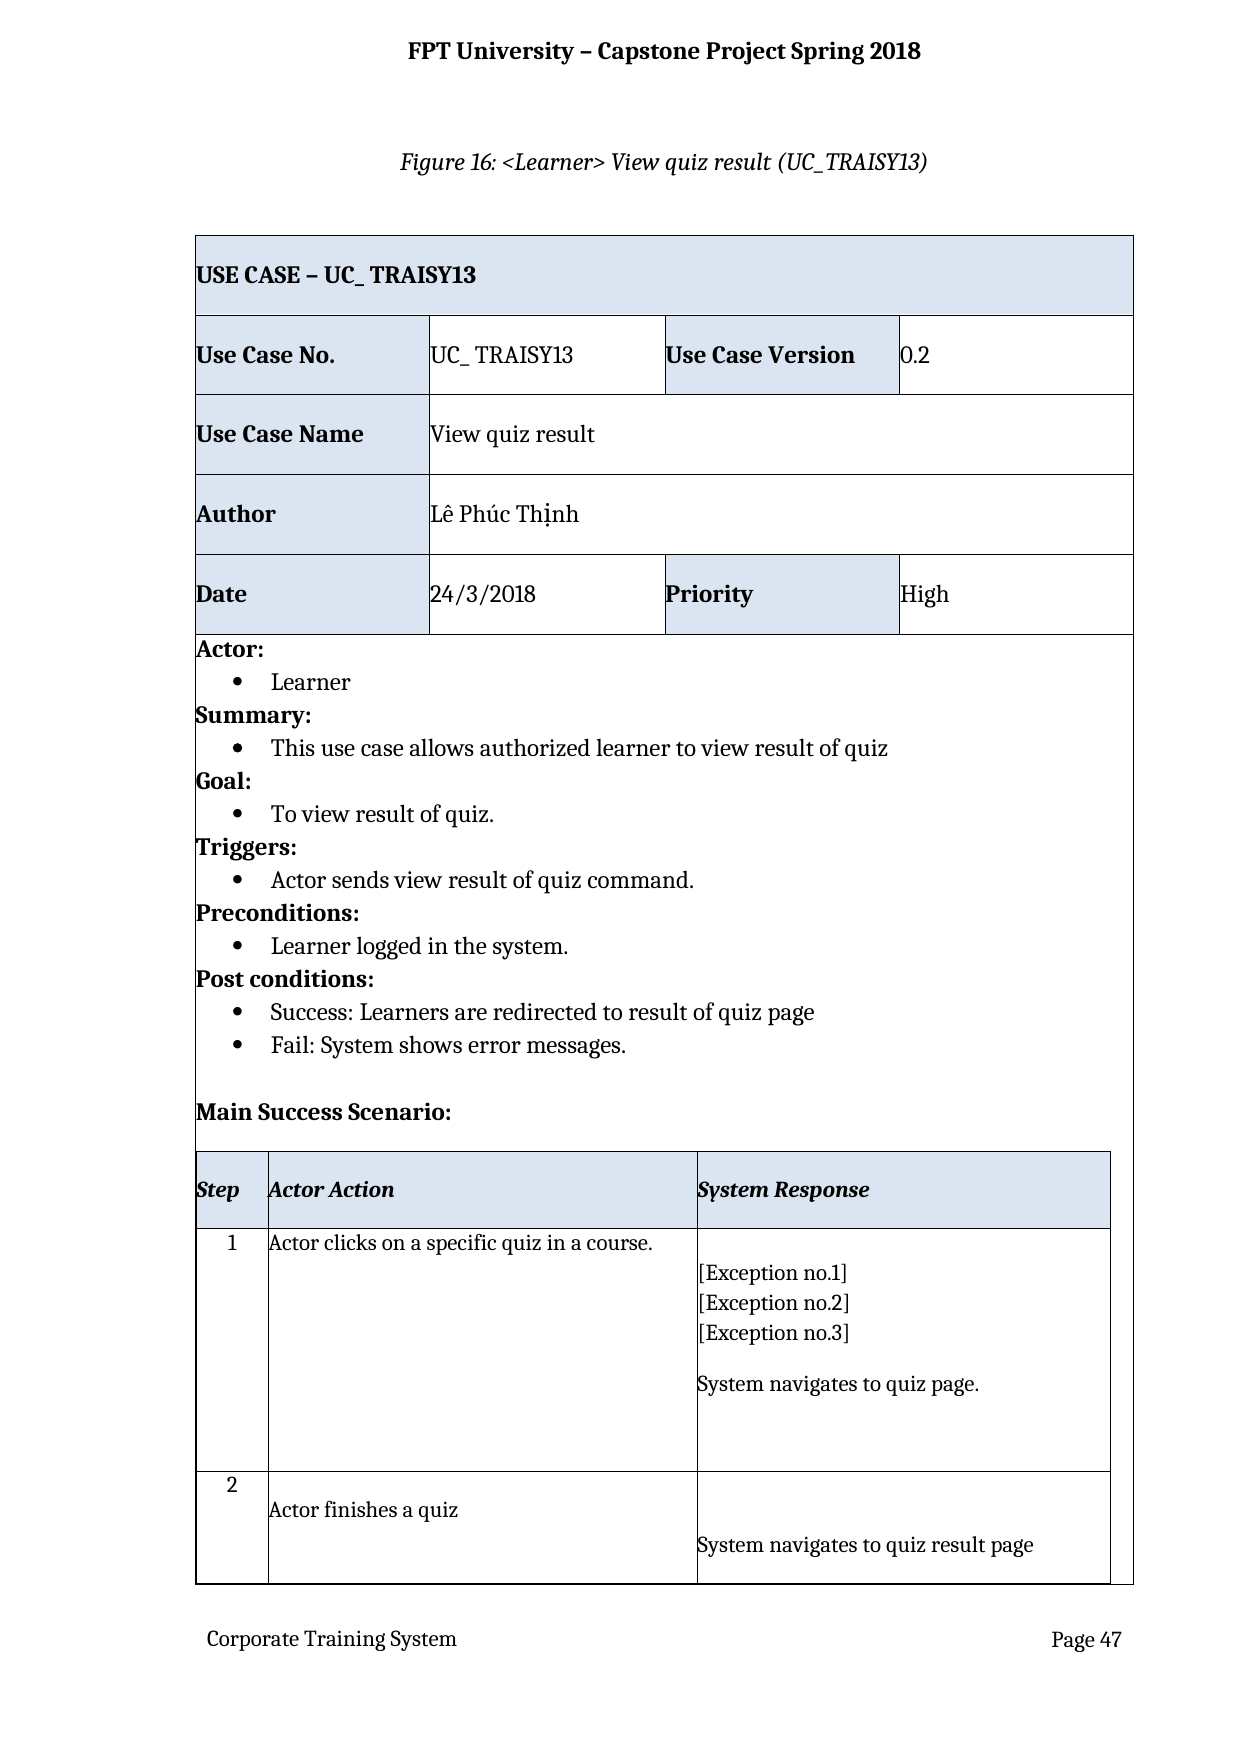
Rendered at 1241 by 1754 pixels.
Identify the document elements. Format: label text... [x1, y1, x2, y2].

table_cell Priority [666, 555, 899, 634]
table_cell Lê Phúc Thịnh [430, 475, 1133, 554]
table_cell Author [196, 475, 429, 554]
table_cell Use Case No. [196, 316, 429, 394]
table_cell High [900, 555, 1133, 634]
table_cell Use Case Name [196, 395, 429, 474]
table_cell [196, 635, 1133, 1584]
text Figure 16: <Learner> View quiz result (UC_TRAISY13) [207, 148, 1122, 176]
table_cell Use Case Version [666, 316, 899, 394]
table_cell 0.2 [900, 316, 1133, 394]
table_cell UC_ TRAISY13 [430, 316, 665, 394]
table_cell Date [196, 555, 429, 634]
table_header USE CASE – UC_ TRAISY13 [196, 236, 1133, 314]
table_cell View quiz result [430, 395, 1133, 474]
table_cell 24/3/2018 [430, 555, 665, 634]
